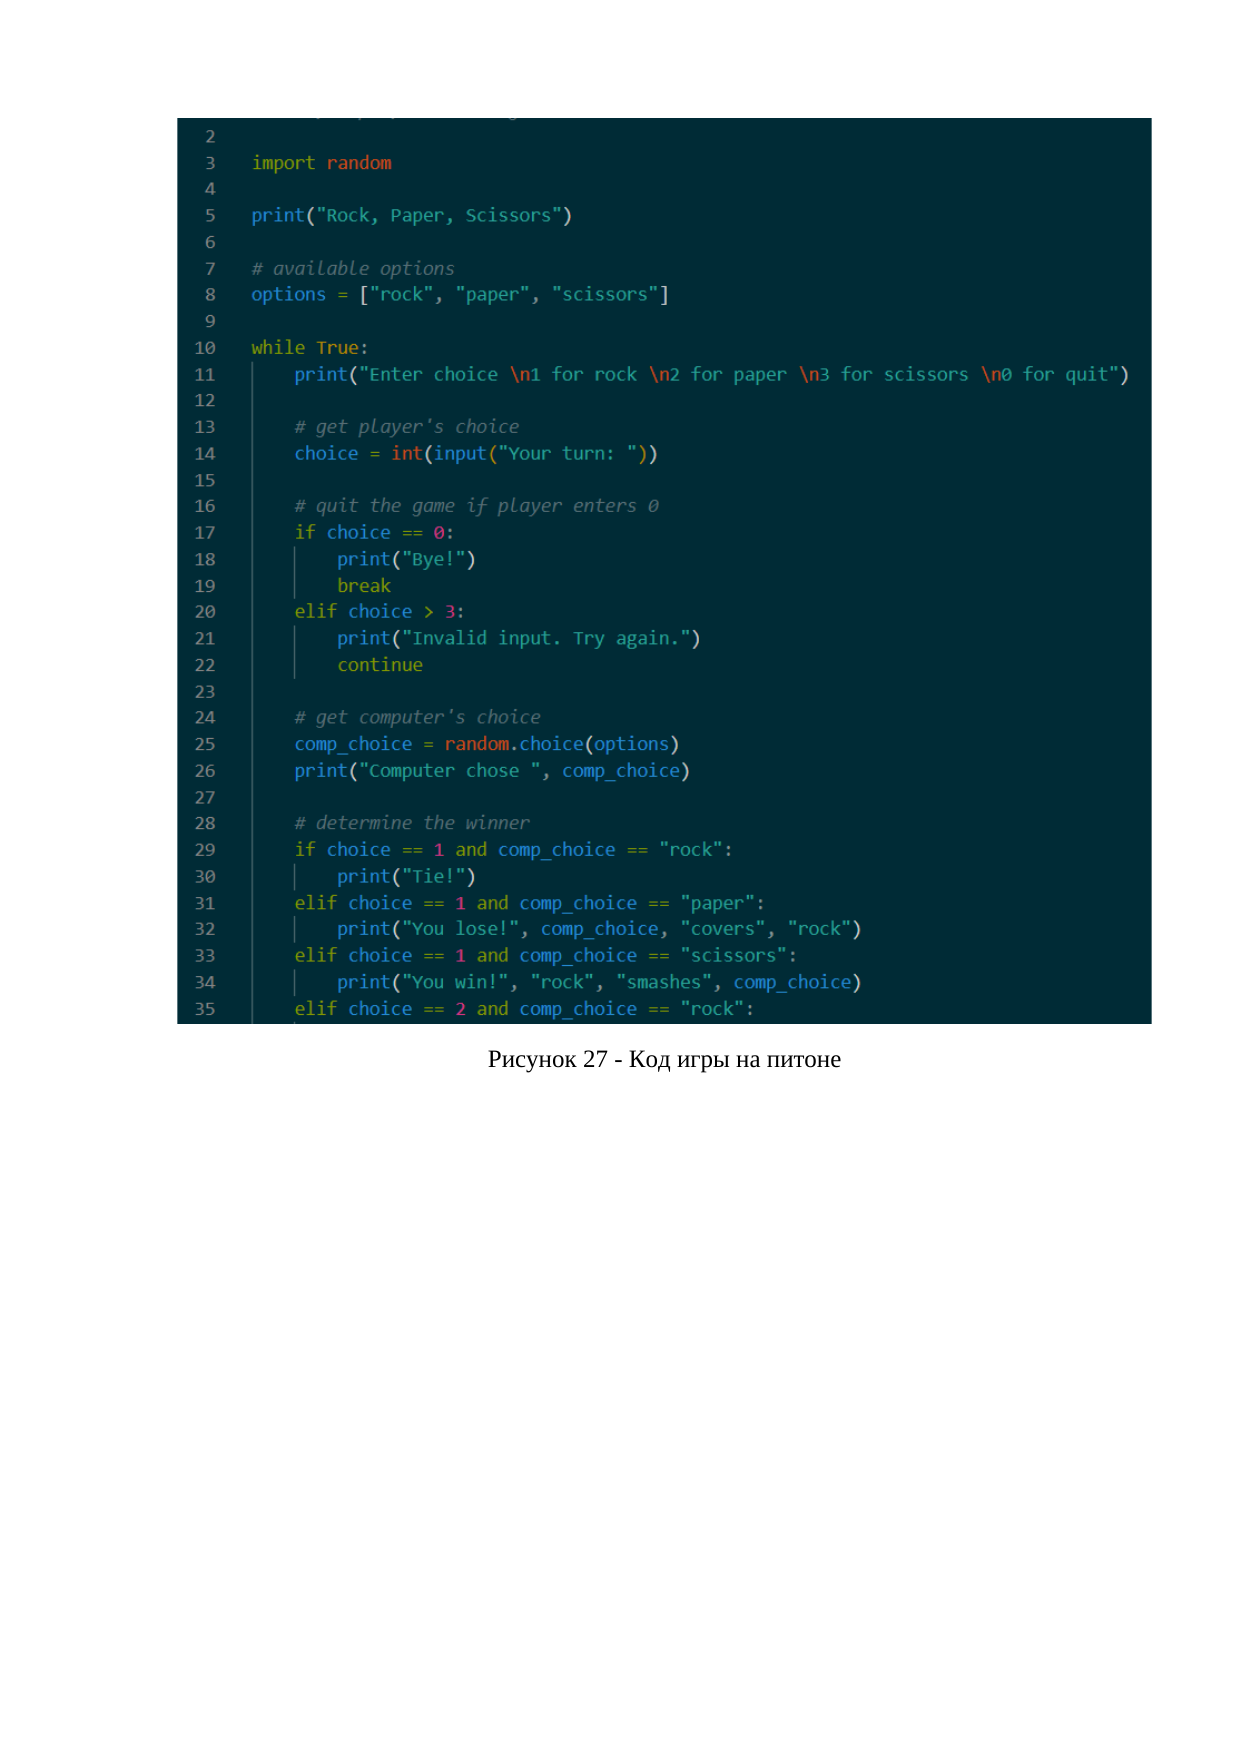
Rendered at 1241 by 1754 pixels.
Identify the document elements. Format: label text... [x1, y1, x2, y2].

picture [458, 950, 462, 961]
picture [208, 396, 214, 406]
picture [428, 502, 433, 511]
picture [385, 423, 390, 432]
picture [457, 982, 465, 988]
picture [613, 927, 619, 934]
picture [208, 157, 214, 168]
picture [426, 607, 432, 617]
picture [392, 210, 397, 221]
picture [206, 183, 213, 194]
picture [201, 977, 215, 988]
picture [758, 371, 764, 384]
picture [329, 210, 334, 221]
picture [753, 953, 759, 961]
picture [403, 450, 411, 459]
picture [945, 371, 952, 380]
picture [449, 606, 455, 617]
picture [467, 820, 476, 829]
picture [516, 847, 534, 860]
picture [197, 580, 203, 592]
picture [752, 979, 765, 988]
picture [345, 979, 353, 987]
picture [478, 952, 486, 961]
picture [394, 869, 399, 887]
picture [432, 979, 437, 987]
picture [208, 924, 214, 934]
picture [856, 922, 860, 937]
picture [478, 1005, 486, 1015]
picture [393, 767, 406, 781]
picture [362, 286, 366, 304]
picture [694, 630, 698, 648]
picture [469, 869, 474, 887]
picture [339, 662, 346, 671]
picture [421, 213, 432, 218]
picture [196, 633, 203, 644]
picture [671, 846, 678, 855]
picture [321, 423, 326, 434]
picture [328, 344, 358, 353]
picture [432, 925, 437, 934]
picture [296, 265, 304, 274]
picture [725, 1002, 729, 1014]
picture [295, 608, 304, 617]
picture [197, 527, 201, 538]
picture [355, 155, 373, 169]
picture [207, 898, 212, 909]
picture [456, 842, 486, 855]
picture [328, 160, 337, 169]
picture [197, 475, 201, 486]
picture [207, 660, 214, 671]
picture [211, 871, 215, 882]
picture [209, 263, 214, 274]
picture [345, 213, 351, 220]
picture [640, 446, 645, 464]
picture [382, 498, 388, 510]
picture [581, 767, 599, 780]
picture [1122, 367, 1127, 384]
picture [394, 630, 399, 648]
picture [478, 900, 486, 909]
picture [710, 371, 716, 380]
picture [602, 741, 609, 754]
picture [254, 160, 260, 169]
picture [206, 817, 214, 829]
picture [810, 371, 819, 380]
picture [207, 633, 212, 644]
picture [197, 686, 203, 697]
picture [197, 500, 201, 511]
picture [296, 371, 304, 384]
picture [197, 369, 201, 380]
picture [263, 160, 304, 173]
picture [495, 952, 502, 961]
picture [308, 156, 314, 169]
picture [371, 369, 378, 380]
picture [491, 423, 496, 432]
picture [360, 208, 365, 220]
picture [557, 952, 562, 961]
picture [307, 291, 314, 300]
picture [206, 290, 215, 300]
picture [345, 635, 353, 644]
picture [345, 926, 353, 934]
picture [382, 662, 389, 671]
picture [197, 554, 201, 565]
picture [534, 635, 539, 644]
picture [197, 342, 201, 353]
picture [197, 448, 201, 459]
picture [366, 741, 373, 749]
picture [350, 764, 356, 780]
picture [592, 954, 598, 961]
picture [197, 819, 203, 829]
picture [339, 160, 352, 169]
picture [575, 975, 580, 988]
picture [392, 662, 400, 671]
picture [322, 503, 326, 515]
picture [296, 712, 304, 722]
picture [392, 266, 396, 276]
picture [254, 263, 262, 274]
picture [372, 499, 379, 510]
picture [559, 926, 578, 939]
picture [538, 1006, 556, 1019]
picture [259, 291, 272, 304]
picture [575, 450, 589, 459]
picture [489, 712, 500, 723]
picture [312, 741, 331, 754]
picture [592, 450, 598, 459]
picture [383, 371, 390, 380]
picture [207, 369, 212, 380]
picture [992, 371, 1005, 380]
picture [633, 767, 640, 776]
picture [564, 842, 577, 855]
picture [196, 792, 203, 803]
picture [366, 900, 373, 908]
picture [295, 900, 304, 909]
picture [360, 583, 368, 592]
picture [345, 847, 351, 855]
picture [510, 367, 519, 382]
picture [370, 578, 390, 592]
picture [341, 421, 346, 431]
picture [306, 842, 314, 855]
picture [351, 499, 357, 511]
picture [253, 212, 272, 225]
picture [395, 921, 399, 939]
picture [456, 741, 470, 750]
picture [490, 446, 496, 464]
picture [377, 714, 395, 727]
picture [345, 873, 353, 882]
picture [435, 527, 444, 538]
picture [339, 261, 343, 274]
picture [473, 736, 508, 750]
picture [469, 551, 474, 569]
picture [393, 424, 398, 433]
picture [592, 1006, 598, 1014]
picture [345, 529, 351, 538]
picture [415, 925, 421, 934]
picture [480, 499, 484, 513]
picture [446, 741, 455, 750]
picture [211, 342, 215, 353]
picture [211, 606, 215, 617]
picture [650, 367, 657, 382]
picture [495, 292, 508, 298]
picture [592, 900, 598, 908]
picture [800, 975, 812, 988]
picture [318, 1005, 325, 1015]
picture [196, 606, 203, 617]
picture [374, 820, 380, 828]
picture [196, 712, 203, 723]
picture [443, 767, 450, 776]
picture [457, 1004, 465, 1015]
picture [307, 446, 314, 459]
picture [307, 1001, 314, 1015]
picture [394, 974, 399, 992]
picture [206, 236, 213, 247]
picture [295, 952, 304, 961]
picture [660, 371, 668, 380]
picture [418, 502, 422, 515]
picture [703, 842, 707, 855]
picture [197, 740, 203, 750]
picture [586, 739, 592, 754]
picture [467, 419, 472, 432]
picture [495, 900, 502, 909]
picture [736, 925, 743, 934]
picture [252, 340, 272, 353]
picture [377, 160, 391, 169]
picture [650, 741, 657, 749]
picture [832, 921, 837, 934]
picture [297, 818, 304, 828]
picture [457, 898, 462, 909]
picture [414, 287, 419, 300]
picture [197, 765, 203, 776]
picture [628, 367, 635, 380]
picture [435, 502, 448, 511]
picture [624, 291, 636, 300]
picture [427, 446, 431, 464]
picture [537, 900, 556, 913]
picture [394, 551, 399, 569]
picture [403, 662, 422, 671]
picture [800, 367, 808, 382]
picture [197, 395, 201, 406]
picture [856, 976, 860, 991]
picture [345, 556, 353, 565]
picture [463, 450, 469, 459]
picture [635, 979, 647, 988]
picture [197, 844, 203, 855]
picture [537, 952, 555, 965]
picture [597, 500, 604, 510]
picture [197, 661, 203, 671]
picture [372, 658, 378, 671]
picture [322, 820, 330, 829]
text Рисунок 27 - Код игры на питоне [177, 1044, 1152, 1073]
picture [520, 371, 529, 380]
picture [982, 367, 989, 382]
picture [349, 662, 363, 671]
picture [208, 448, 213, 459]
picture [206, 554, 214, 565]
picture [768, 979, 775, 992]
picture [436, 714, 444, 722]
picture [309, 208, 313, 225]
picture [295, 344, 304, 353]
picture [295, 1005, 304, 1015]
picture [339, 578, 353, 592]
picture [366, 1006, 373, 1014]
picture [322, 714, 326, 725]
picture [197, 421, 201, 432]
picture [208, 712, 213, 723]
picture [350, 368, 355, 383]
picture [489, 1001, 507, 1015]
